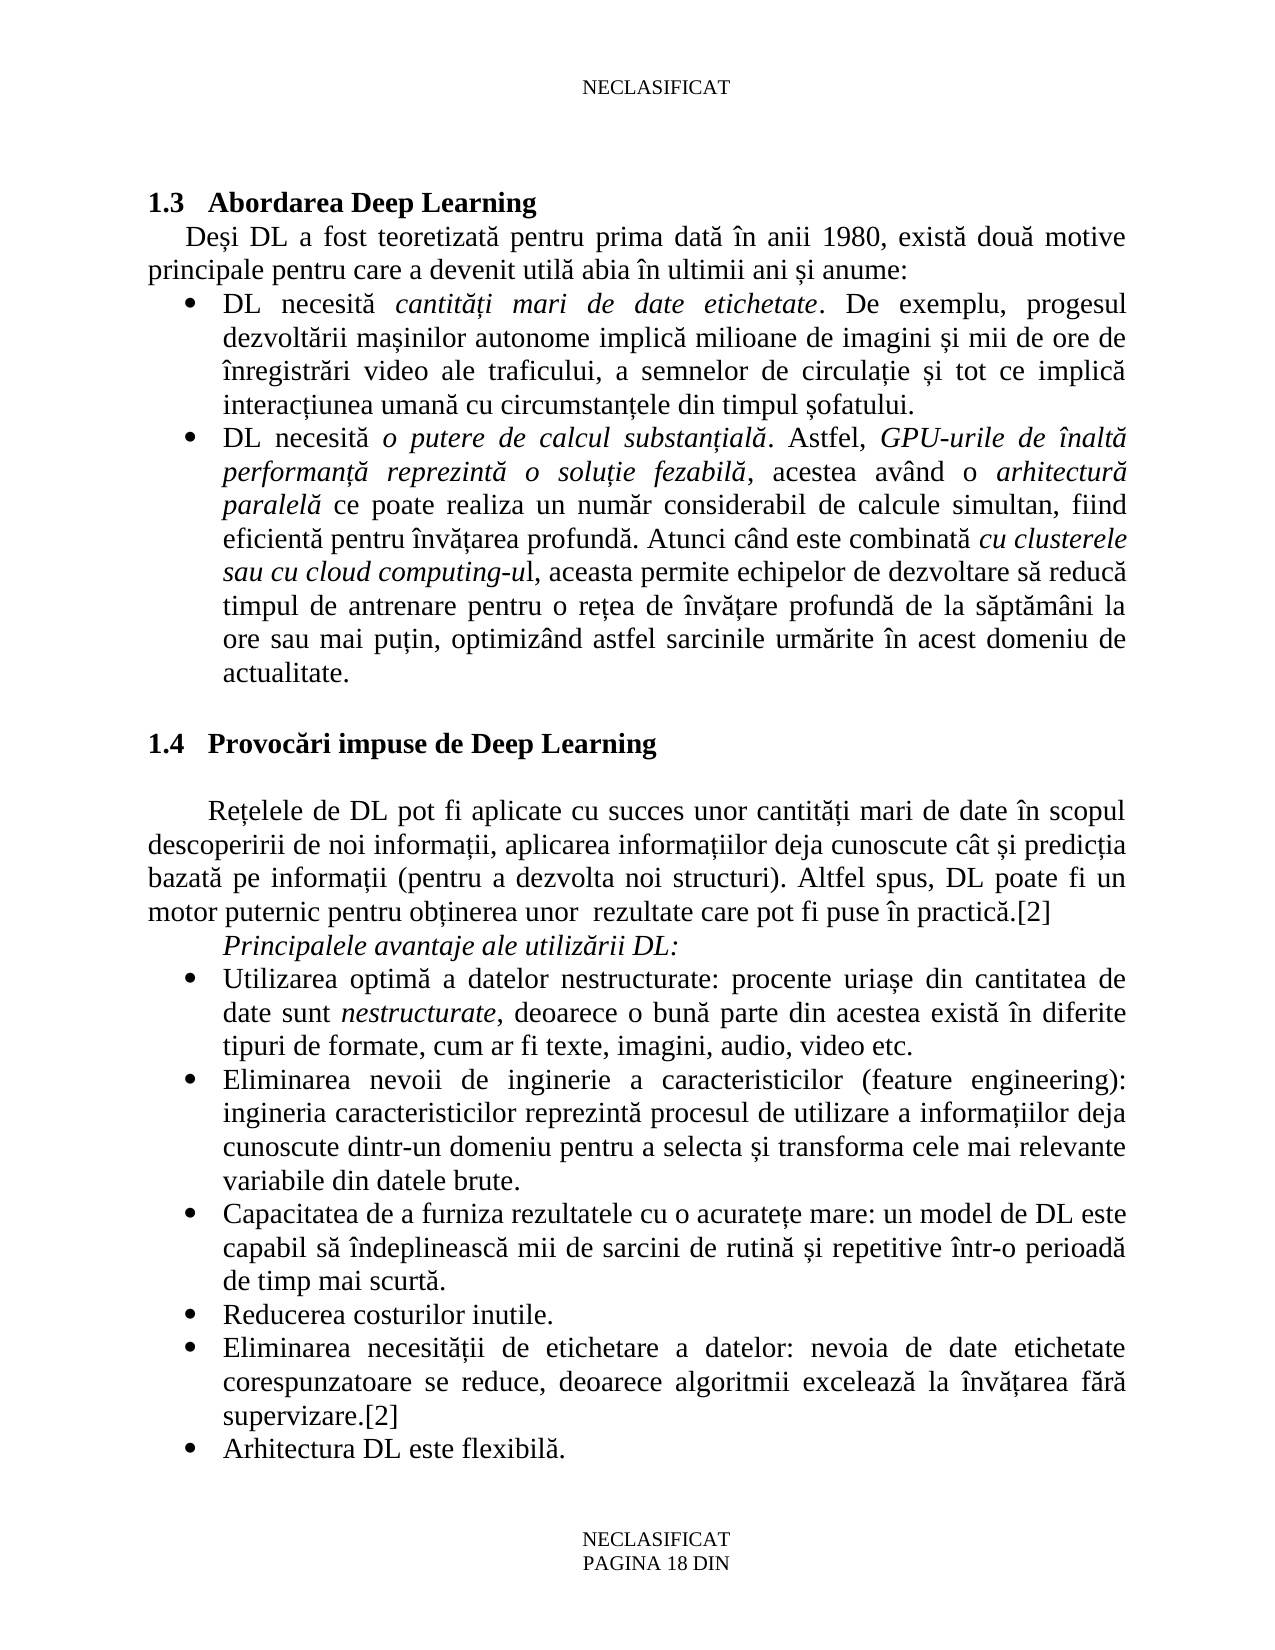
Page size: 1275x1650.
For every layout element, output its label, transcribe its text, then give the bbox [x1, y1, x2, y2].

list Capacitatea de a furniza rezultatele cu o acuratețe mare: un model de DL este capabil să îndeplinească mii de sarcini de rutină și repetitive într-o perioadă de timp mai scurtă. [185, 1196, 1127, 1297]
list Utilizarea optimă a datelor nestructurate: procente uriașe din cantitatea de date sunt nestructurate, deoarece o bună parte din acestea există în diferite tipuri de formate, cum ar fi texte, imagini, audio, video etc. [185, 961, 1127, 1062]
list Eliminarea nevoii de inginerie a caracteristicilor (feature engineering): ingineria caracteristicilor reprezintă procesul de utilizare a informațiilor deja cunoscute dintr-un domeniu pentru a selecta și transforma cele mai relevante variabile din datele brute. [185, 1062, 1127, 1196]
subtitle Provocări impuse de Deep Learning [148, 726, 1127, 760]
list DL necesită cantități mari de date etichetate. De exemplu, progesul dezvoltării mașinilor autonome implică milioane de imagini și mii de ore de înregistrări video ale traficului, a semnelor de circulație și tot ce implică interacțiunea umană cu circumstanțele din timpul șofatului. [185, 286, 1127, 420]
text Principalele avantaje ale utilizării DL: [148, 928, 1127, 961]
subtitle Abordarea Deep Learning [148, 185, 1127, 219]
text Rețelele de DL pot fi aplicate cu succes unor cantități mari de date în scopul descoperirii de noi informații, aplicarea informațiilor deja cunoscute cât și predicția bazată pe informații (pentru a dezvolta noi structuri). Altfel spus, DL poate fi un motor puternic pentru obținerea unor rezultate care pot fi puse în practică. [148, 793, 1127, 928]
list Eliminarea necesității de etichetare a datelor: nevoia de date etichetate corespunzatoare se reduce, deoarece algoritmii excelează la învățarea fără supervizare. [185, 1331, 1127, 1431]
text Deși DL a fost teoretizată pentru prima dată în anii 1980, există două motive principale pentru care a devenit utilă abia în ultimii ani și anume: [148, 219, 1127, 286]
list Reducerea costurilor inutile. [185, 1297, 1127, 1331]
list DL necesită o putere de calcul substanțială. Astfel, GPU-urile de înaltă performanță reprezintă o soluție fezabilă, acestea având o arhitectură paralelă ce poate realiza un număr considerabil de calcule simultan, fiind eficientă pentru învățarea profundă. Atunci când este combinată cu clusterele sau cu cloud computing-ul, aceasta permite echipelor de dezvoltare să reducă timpul de antrenare pentru o rețea de învățare profundă de la săptămâni la ore sau mai puțin, optimizând astfel sarcinile urmărite în acest domeniu de actualitate. [185, 420, 1127, 689]
list Arhitectura DL este flexibilă. [185, 1431, 1127, 1465]
